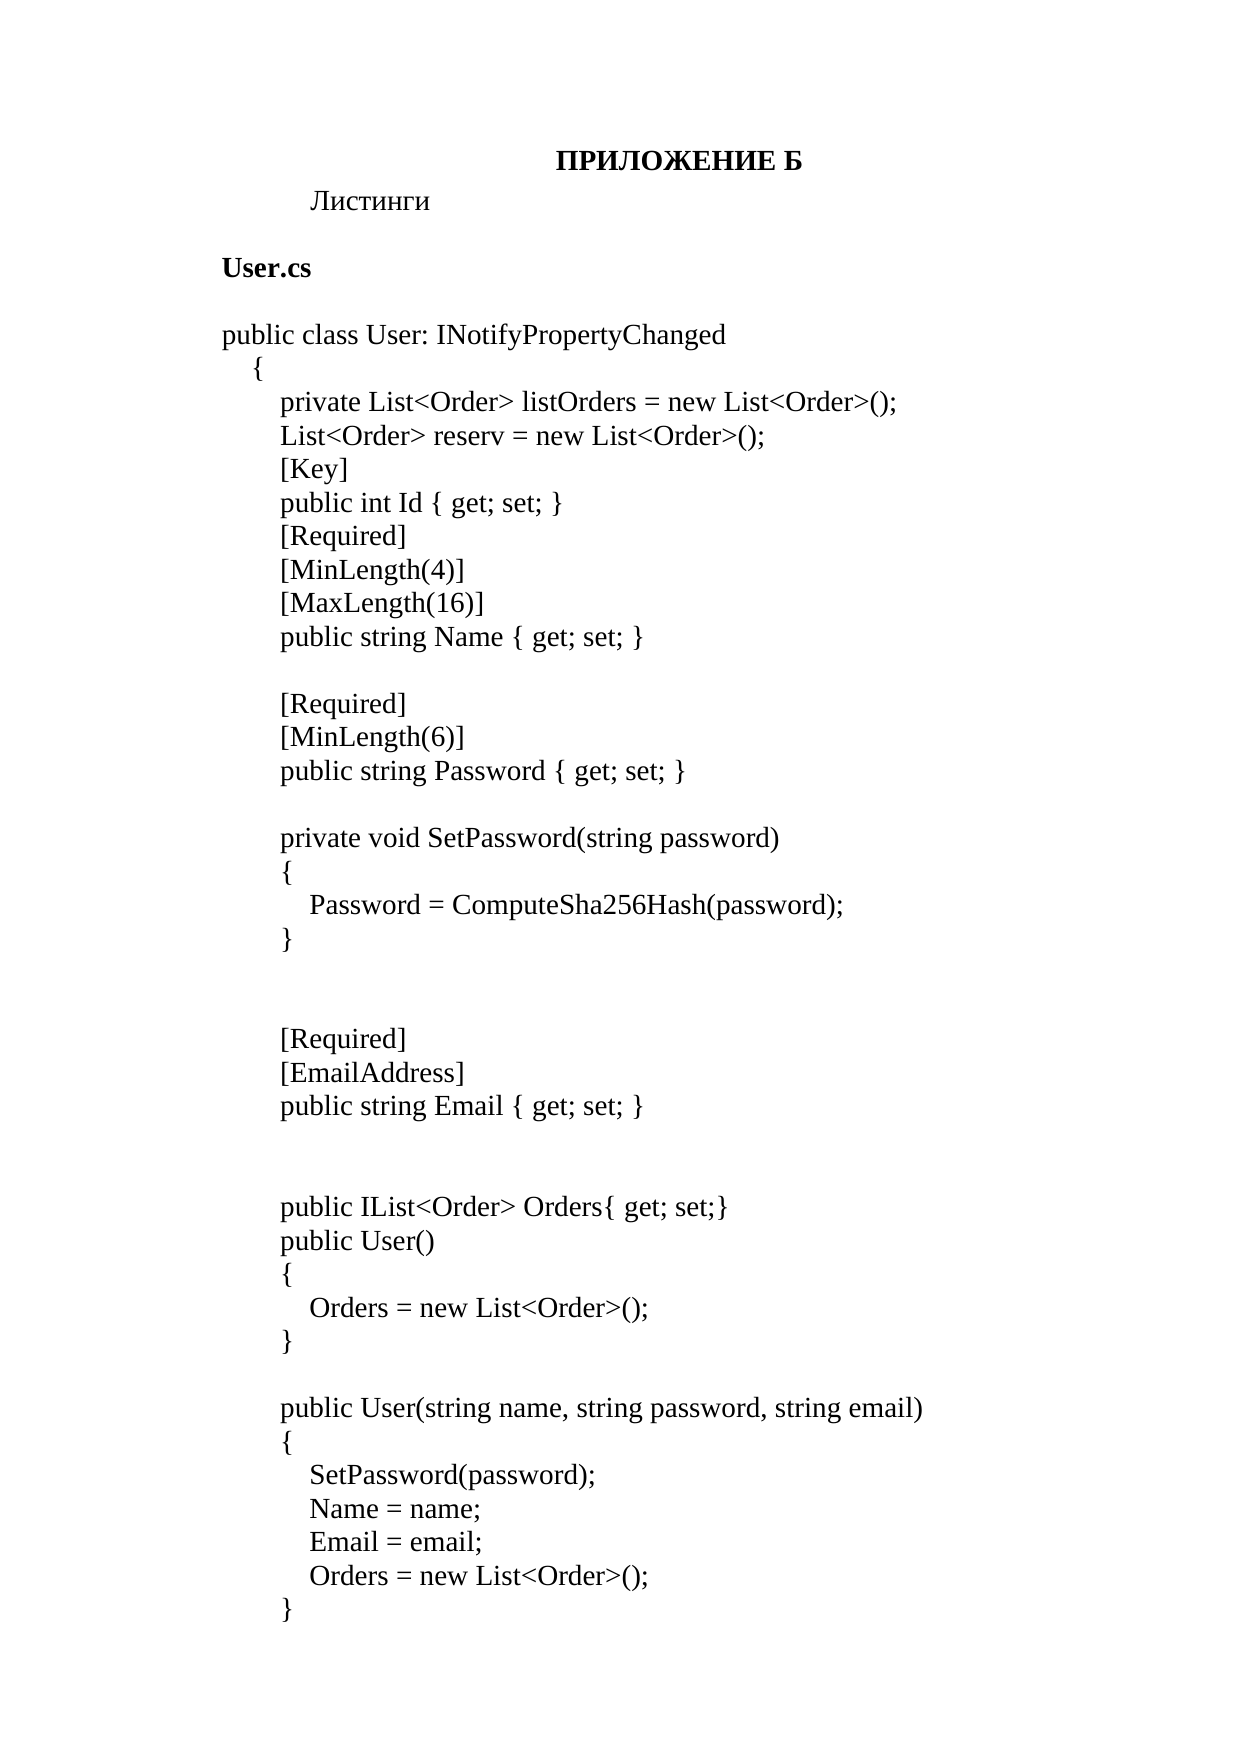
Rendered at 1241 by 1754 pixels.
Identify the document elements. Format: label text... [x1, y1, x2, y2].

subtitle ПРИЛОЖЕНИЕ Б [207, 143, 1152, 177]
text [MaxLength(16)] [222, 585, 1152, 619]
text public class User: INotifyPropertyChanged [222, 317, 1152, 351]
text [Required] [222, 518, 1152, 552]
text public string Name { get; set; } [222, 619, 1152, 652]
text public int Id { get; set; } [222, 485, 1152, 518]
text { [222, 1256, 1152, 1290]
text SetPassword(password); [222, 1457, 1152, 1491]
text User.cs [177, 250, 1152, 283]
text Name = name; [222, 1491, 1152, 1524]
text Листинги [222, 183, 1152, 216]
text Orders = new List<Order>(); [222, 1558, 1152, 1592]
text } [222, 1592, 1152, 1625]
text [MinLength(6)] [222, 719, 1152, 753]
text public IList<Order> Orders{ get; set;} [222, 1189, 1152, 1223]
text private void SetPassword(string password) [222, 820, 1152, 854]
text [Required] [222, 686, 1152, 719]
text [EmailAddress] [222, 1055, 1152, 1088]
text public User() [222, 1223, 1152, 1256]
text Password = ComputeSha256Hash(password); [222, 887, 1152, 921]
text Orders = new List<Order>(); [222, 1290, 1152, 1323]
text [Required] [222, 1021, 1152, 1055]
text public User(string name, string password, string email) [222, 1390, 1152, 1424]
text } [222, 921, 1152, 954]
text { [222, 1424, 1152, 1457]
text public string Password { get; set; } [222, 753, 1152, 787]
text Email = email; [222, 1524, 1152, 1558]
text private List<Order> listOrders = new List<Order>(); [222, 384, 1152, 418]
text } [222, 1323, 1152, 1357]
text { [222, 351, 1152, 384]
text public string Email { get; set; } [222, 1088, 1152, 1122]
text { [222, 854, 1152, 887]
text [MinLength(4)] [222, 552, 1152, 585]
text List<Order> reserv = new List<Order>(); [222, 418, 1152, 451]
text [Key] [222, 451, 1152, 485]
